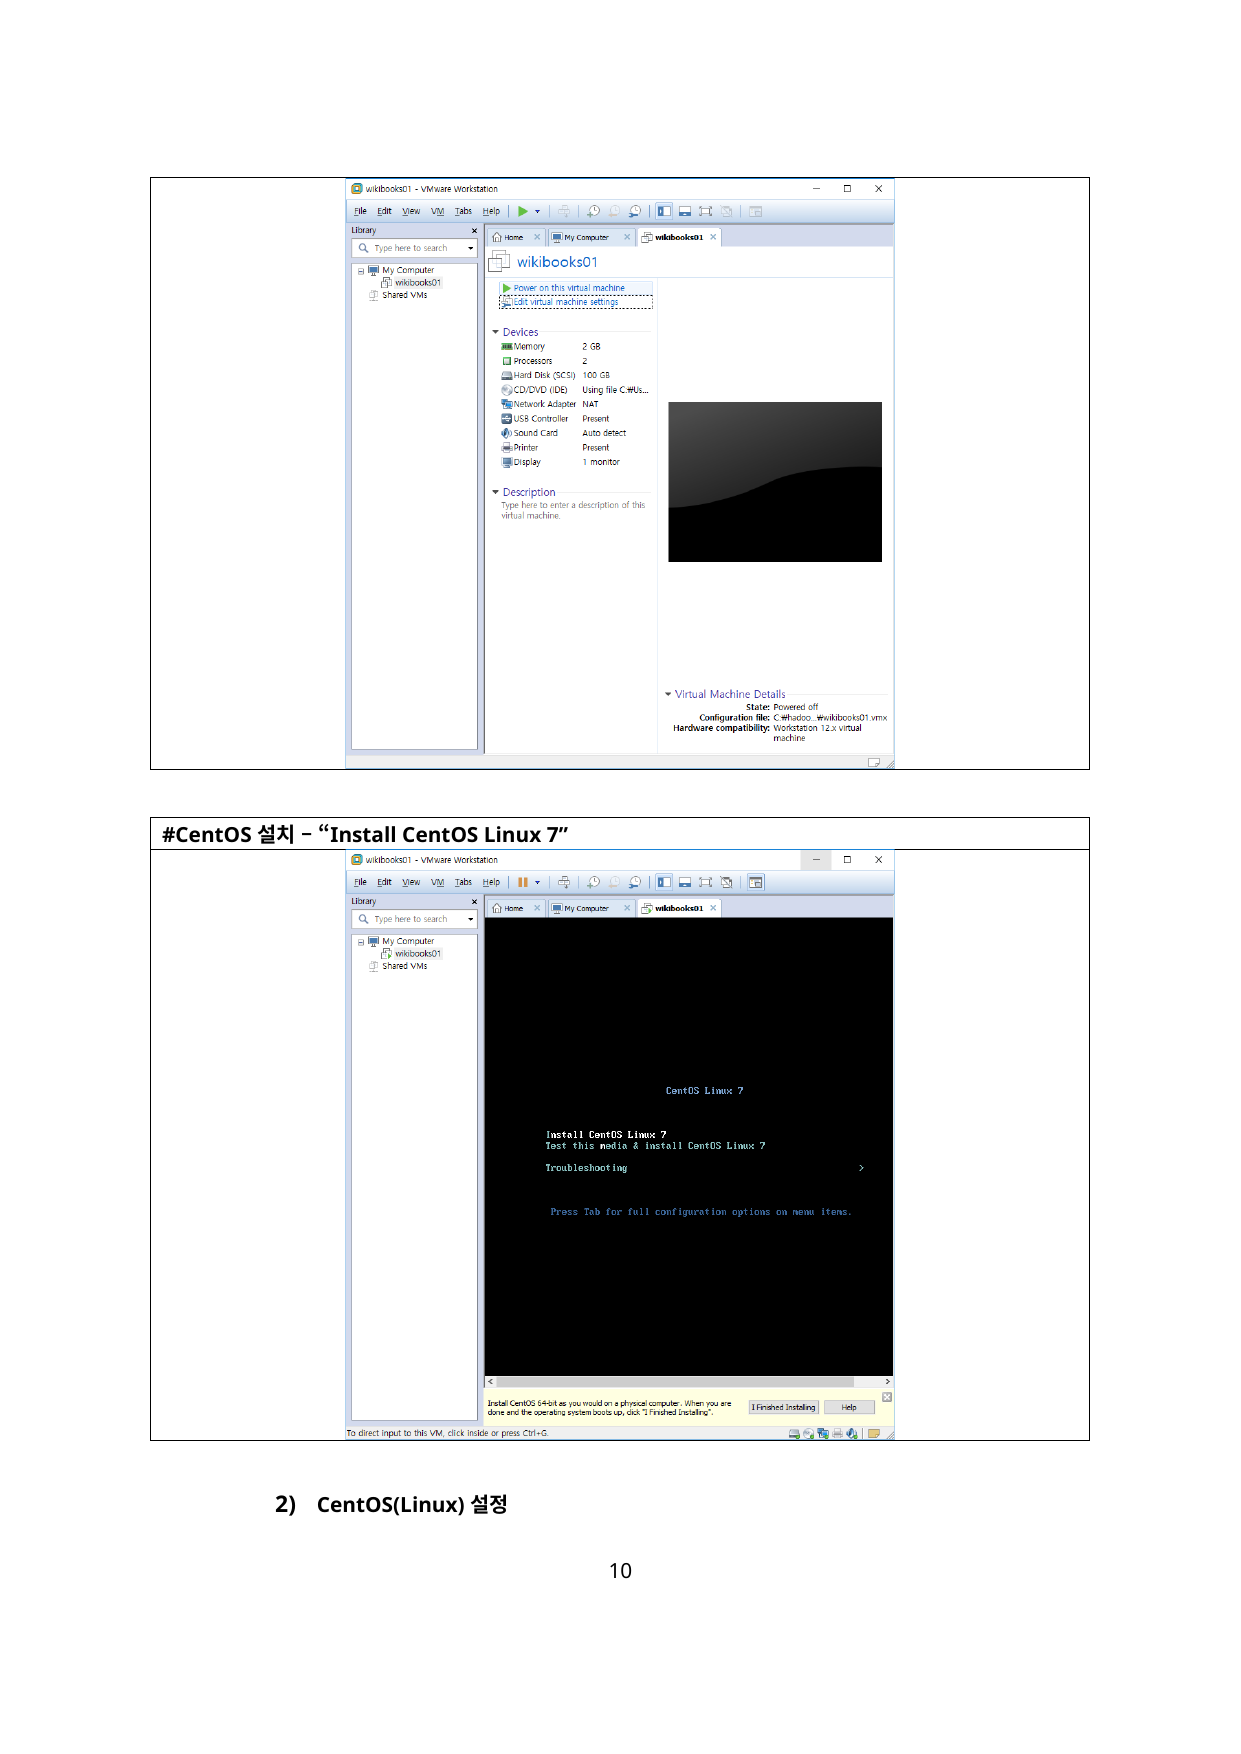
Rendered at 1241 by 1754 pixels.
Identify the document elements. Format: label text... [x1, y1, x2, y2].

list CentOS(Linux) 설정 [275, 1488, 1090, 1519]
table_cell [895, 850, 1089, 1440]
table_header #CentOS 설치 – “Install CentOS Linux 7” [151, 818, 1089, 848]
picture [345, 178, 895, 769]
table_cell [895, 178, 1089, 769]
table_cell [151, 850, 345, 1440]
picture [345, 849, 895, 1440]
table_cell [151, 178, 345, 769]
